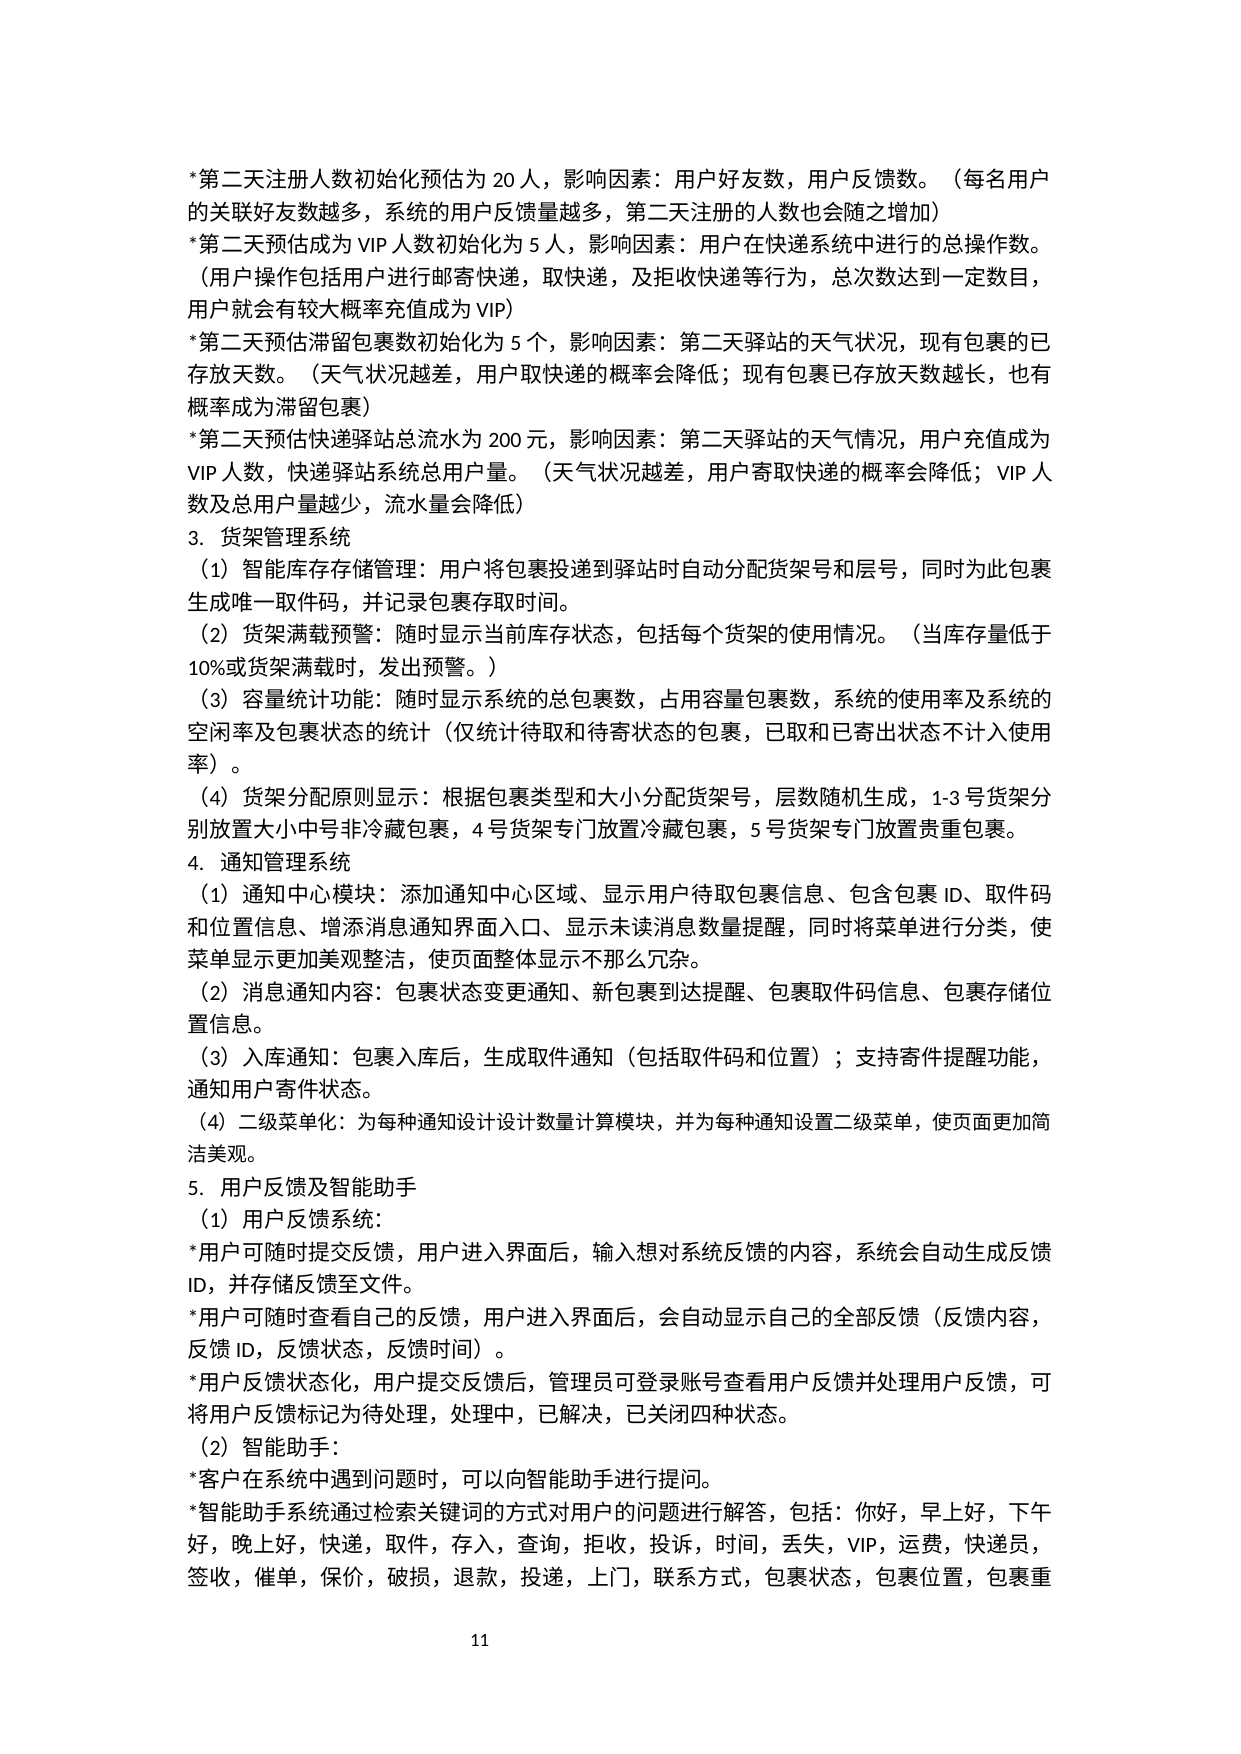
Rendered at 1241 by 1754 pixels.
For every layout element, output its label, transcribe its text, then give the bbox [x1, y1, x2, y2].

list *第二天预估快递驿站总流水为200元，影响因素：第二天驿站的天气情况，用户充值成为VIP人数，快递驿站系统总用户量。（天气状况越差，用户寄取快递的概率会降低；VIP人数及总用户量越少，流水量会降低） [187, 422, 1053, 519]
list 入库通知：包裹入库后，生成取件通知（包括取件码和位置）；支持寄件提醒功能，通知用户寄件状态。 [187, 1039, 1053, 1104]
list 通知中心模块：添加通知中心区域、显示用户待取包裹信息、包含包裹ID、取件码和位置信息、增添消息通知界面入口、显示未读消息数量提醒，同时将菜单进行分类，使菜单显示更加美观整洁，使页面整体显示不那么冗杂。 [187, 877, 1053, 974]
list 用户反馈系统： [187, 1202, 1053, 1234]
list 消息通知内容：包裹状态变更通知、新包裹到达提醒、包裹取件码信息、包裹存储位置信息。 [187, 974, 1053, 1039]
list *客户在系统中遇到问题时，可以向智能助手进行提问。 [187, 1462, 1053, 1494]
list 智能助手： [187, 1429, 1053, 1462]
list 货架分配原则显示：根据包裹类型和大小分配货架号，层数随机生成，1-3号货架分别放置大小中号非冷藏包裹，4号货架专门放置冷藏包裹，5号货架专门放置贵重包裹。 [187, 779, 1053, 844]
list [187, 1494, 1053, 1592]
list 货架满载预警：随时显示当前库存状态，包括每个货架的使用情况。（当库存量低于10%或货架满载时，发出预警。） [187, 617, 1053, 682]
list 二级菜单化：为每种通知设计设计数量计算模块，并为每种通知设置二级菜单，使页面更加简洁美观。 [187, 1104, 1053, 1169]
list 通知管理系统 [187, 844, 1053, 877]
list *第二天预估滞留包裹数初始化为5个，影响因素：第二天驿站的天气状况，现有包裹的已存放天数。（天气状况越差，用户取快递的概率会降低；现有包裹已存放天数越长，也有概率成为滞留包裹） [187, 324, 1053, 422]
list *第二天预估成为VIP人数初始化为5人，影响因素：用户在快递系统中进行的总操作数。（用户操作包括用户进行邮寄快递，取快递，及拒收快递等行为，总次数达到一定数目，用户就会有较大概率充值成为VIP） [187, 227, 1053, 324]
list *用户反馈状态化，用户提交反馈后，管理员可登录账号查看用户反馈并处理用户反馈，可将用户反馈标记为待处理，处理中，已解决，已关闭四种状态。 [187, 1364, 1053, 1429]
list 智能库存存储管理：用户将包裹投递到驿站时自动分配货架号和层号，同时为此包裹生成唯一取件码，并记录包裹存取时间。 [187, 552, 1053, 617]
list 货架管理系统 [187, 519, 1053, 552]
list *用户可随时提交反馈，用户进入界面后，输入想对系统反馈的内容，系统会自动生成反馈ID，并存储反馈至文件。 [187, 1234, 1053, 1299]
list 用户反馈及智能助手 [187, 1169, 1053, 1202]
list *第二天注册人数初始化预估为20人，影响因素：用户好友数，用户反馈数。（每名用户的关联好友数越多，系统的用户反馈量越多，第二天注册的人数也会随之增加） [187, 162, 1053, 227]
list 容量统计功能：随时显示系统的总包裹数，占用容量包裹数，系统的使用率及系统的空闲率及包裹状态的统计（仅统计待取和待寄状态的包裹，已取和已寄出状态不计入使用率）。 [187, 682, 1053, 779]
list *用户可随时查看自己的反馈，用户进入界面后，会自动显示自己的全部反馈（反馈内容，反馈ID，反馈状态，反馈时间）。 [187, 1299, 1053, 1364]
